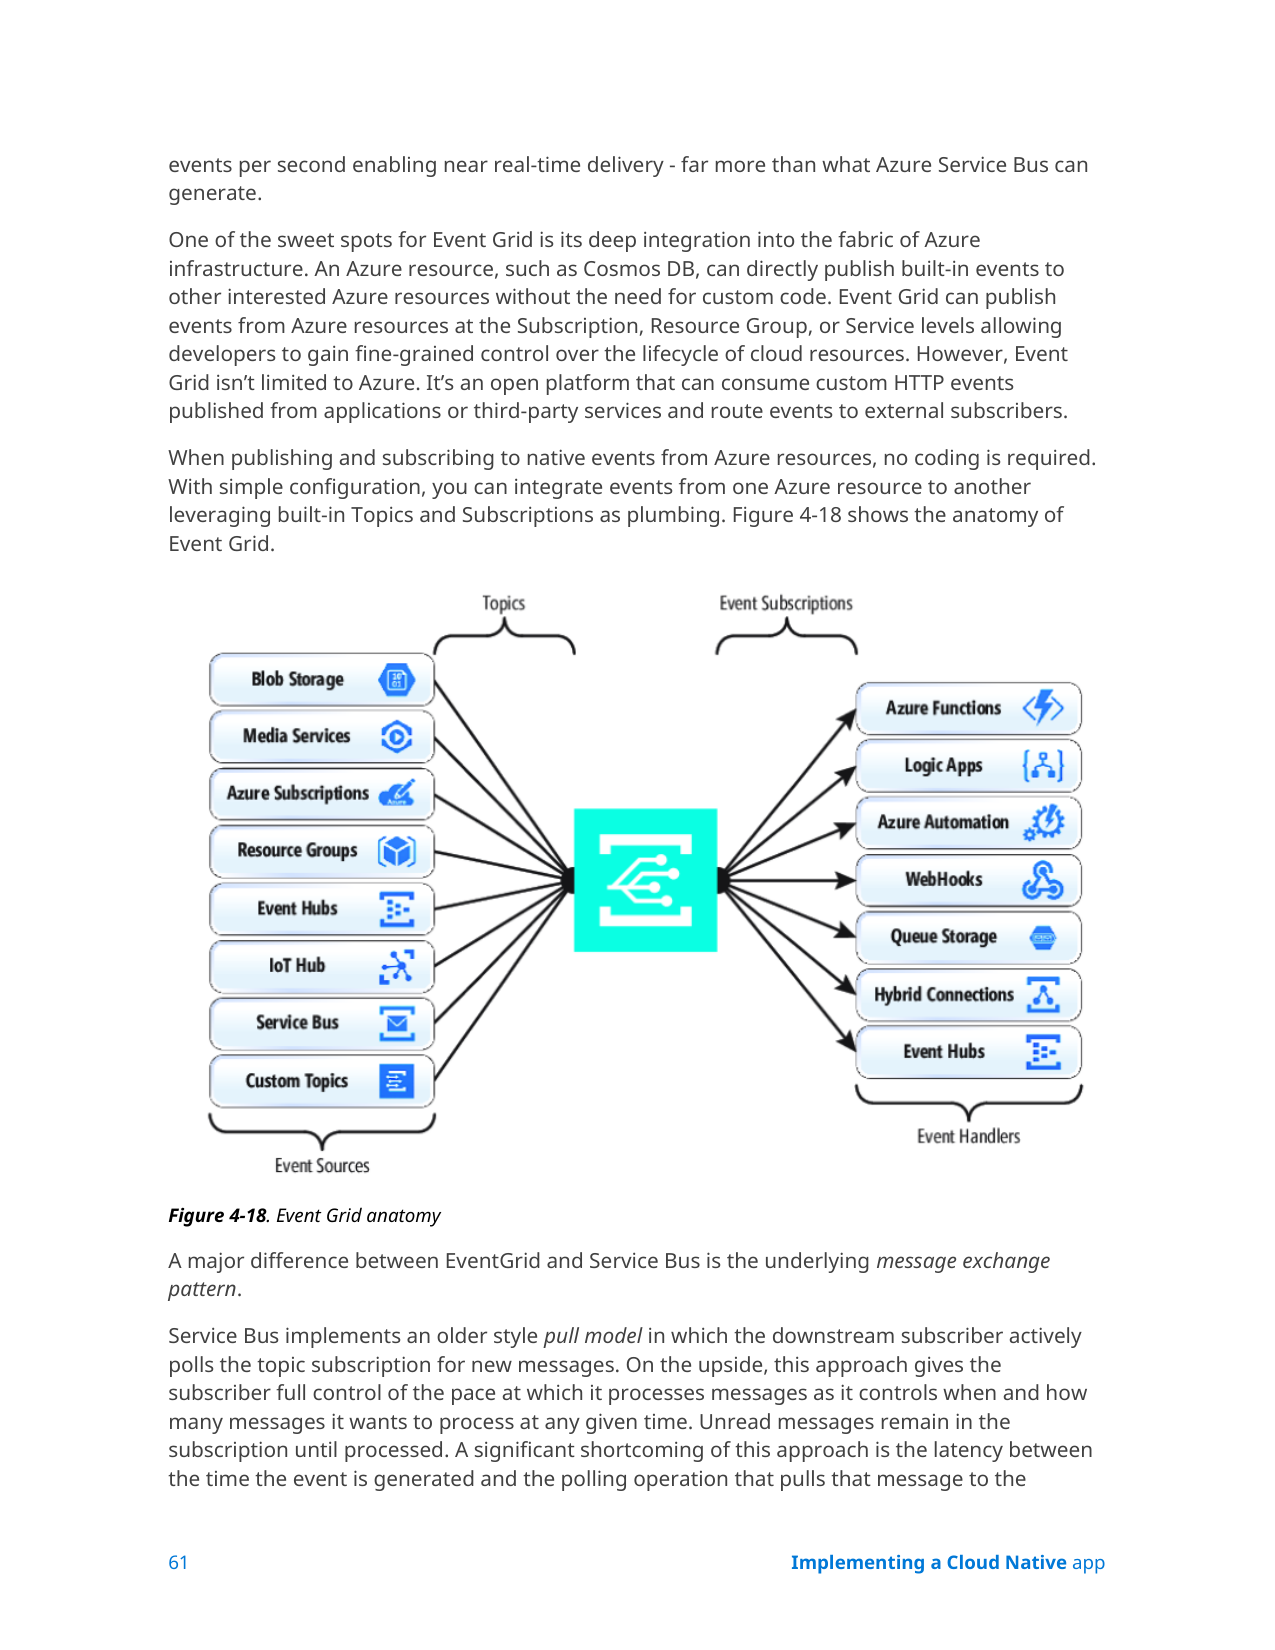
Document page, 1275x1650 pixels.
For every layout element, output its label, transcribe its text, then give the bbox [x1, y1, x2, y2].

text A major difference between EventGrid and Service Bus is the underlying message exchange pattern. [168, 1246, 1107, 1303]
text Figure 4-18. Event Grid anatomy [168, 1202, 1107, 1227]
text When publishing and subscribing to native events from Azure resources, no coding is required. With simple configuration, you can integrate events from one Azure resource to another leveraging built-in Topics and Subscriptions as plumbing. Figure 4-18 shows the anatomy of Event Grid. [168, 443, 1107, 557]
text One of the sweet spots for Event Grid is its deep integration into the fabric of Azure infrastructure. An Azure resource, such as Cosmos DB, can directly publish built-in events to other interested Azure resources without the need for custom code. Event Grid can publish events from Azure resources at the Subscription, Resource Group, or Service levels allowing developers to gain fine-grained control over the lifecycle of cloud resources. However, Event Grid isn’t limited to Azure. It’s an open platform that can consume custom HTTP events published from applications or third-party services and route events to external subscribers. [168, 226, 1107, 425]
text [168, 150, 1107, 207]
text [168, 1322, 1107, 1492]
picture [168, 576, 1108, 1184]
